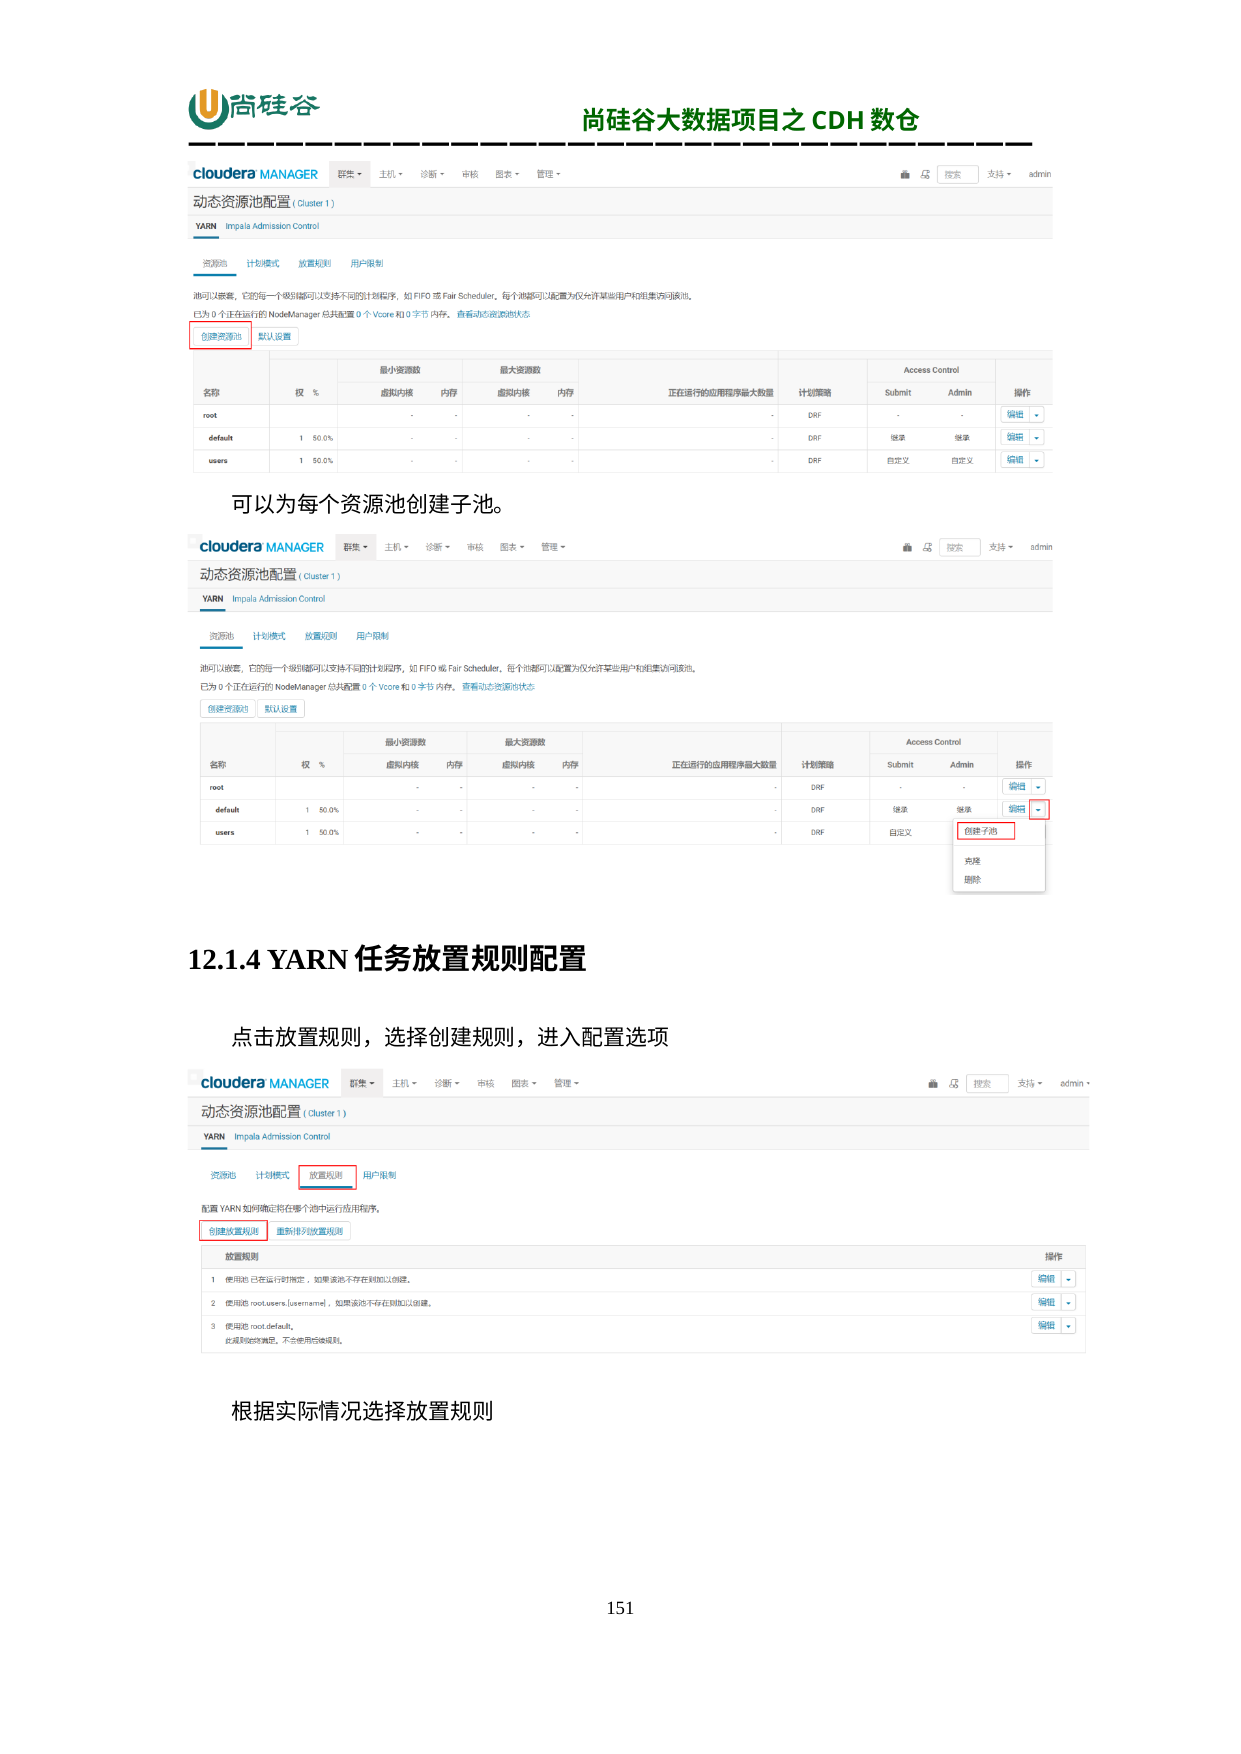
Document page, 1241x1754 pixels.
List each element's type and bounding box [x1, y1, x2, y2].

picture [187, 534, 1053, 895]
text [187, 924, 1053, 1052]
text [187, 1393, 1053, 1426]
picture [187, 161, 1053, 479]
picture [187, 1068, 1090, 1369]
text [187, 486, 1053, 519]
picture [187, 88, 320, 130]
